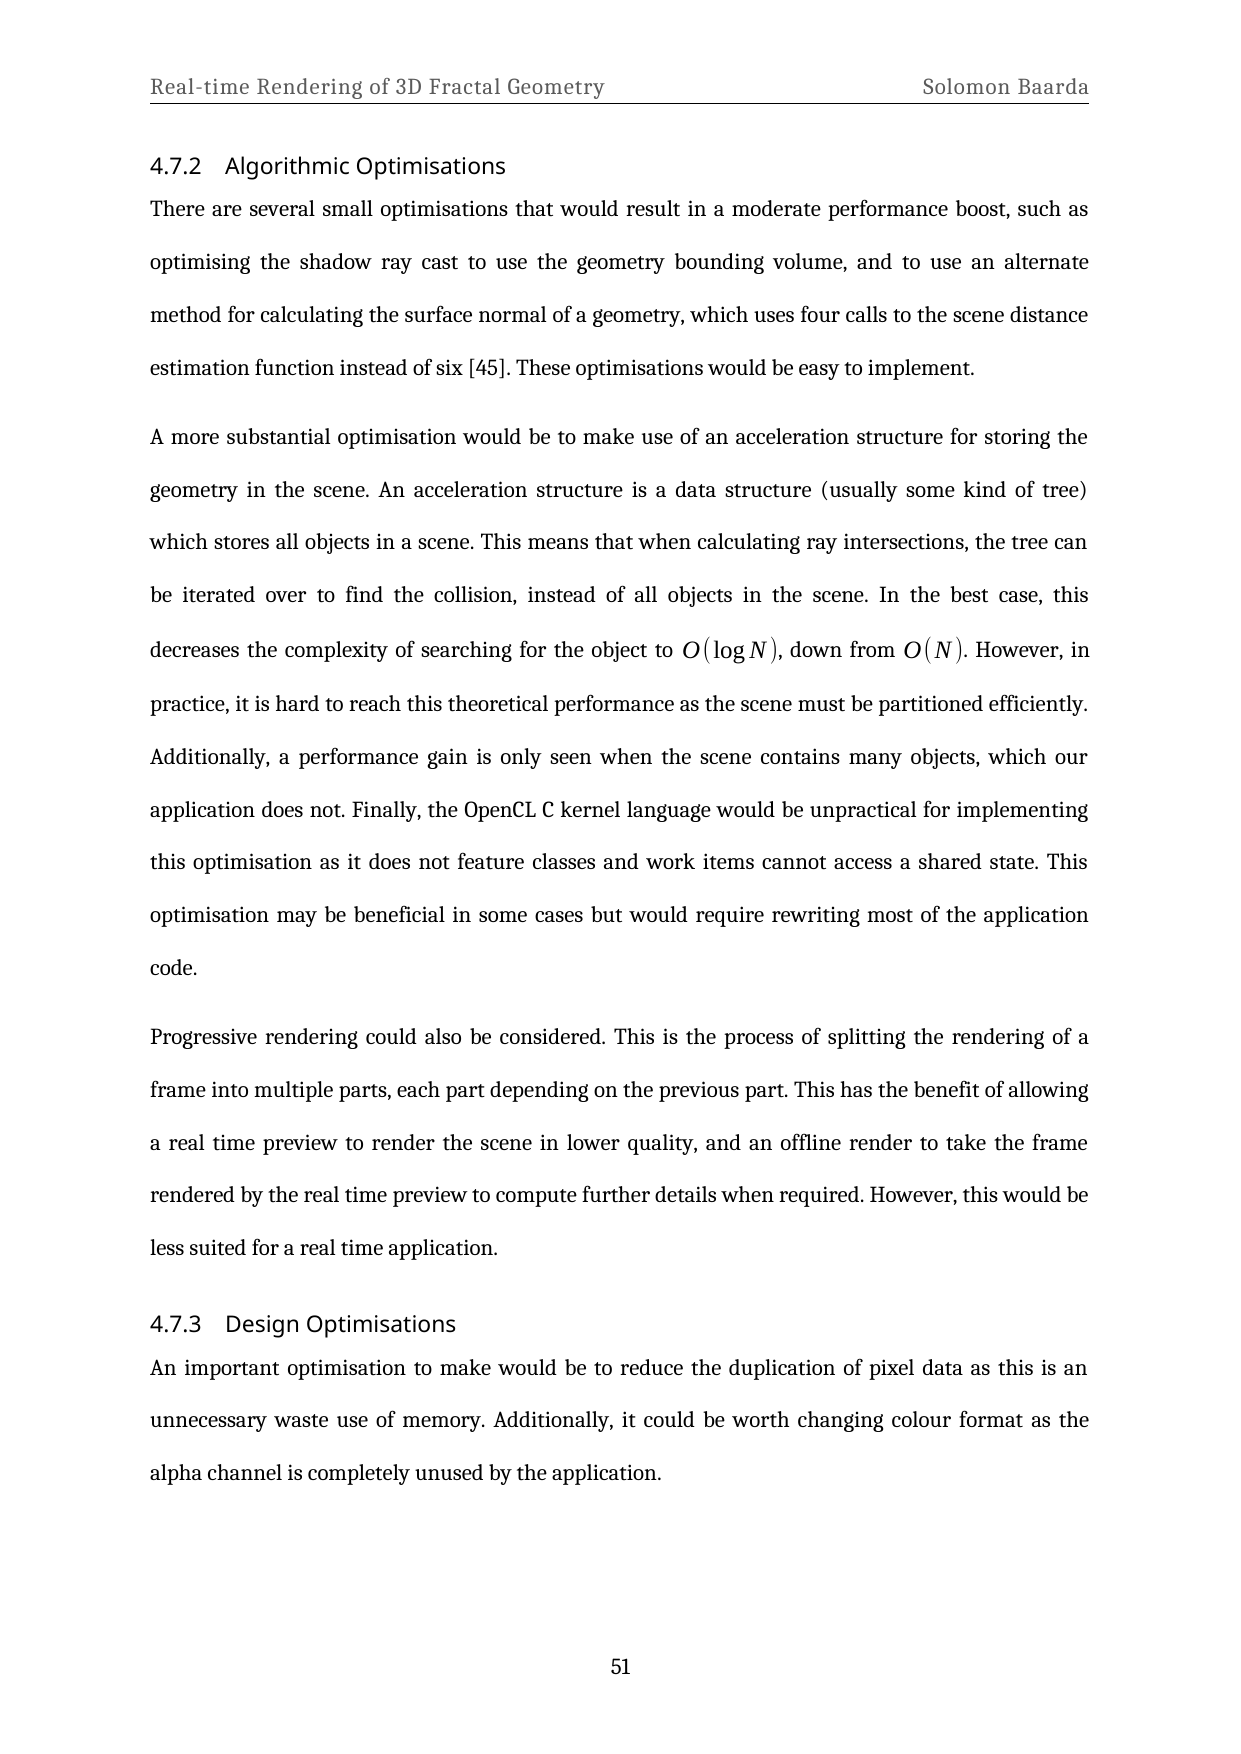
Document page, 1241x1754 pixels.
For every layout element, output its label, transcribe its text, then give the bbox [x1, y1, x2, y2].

subtitle Algorithmic Optimisations [150, 150, 1090, 181]
text There are several small optimisations that would result in a moderate performance boost, such as optimising the shadow ray cast to use the geometry bounding volume, and to use an alternate method for calculating the surface normal of a geometry, which uses four calls to the scene distance estimation function instead of six . These optimisations would be easy to implement. [150, 196, 1090, 381]
text A more substantial optimisation would be to make use of an acceleration structure for storing the geometry in the scene. An acceleration structure is a data structure (usually some kind of tree) which stores all objects in a scene. This means that when calculating ray intersections, the tree can be iterated over to find the collision, instead of all objects in the scene. In the best case, this decreases the complexity of searching for the object to , down from . However, in practice, it is hard to reach this theoretical performance as the scene must be partitioned efficiently. Additionally, a performance gain is only seen when the scene contains many objects, which our application does not. Finally, the OpenCL C kernel language would be unpractical for implementing this optimisation as it does not feature classes and work items cannot access a shared state. This optimisation may be beneficial in some cases but would require rewriting most of the application code. [150, 424, 1090, 981]
text Progressive rendering could also be considered. This is the process of splitting the rendering of a frame into multiple parts, each part depending on the previous part. This has the benefit of allowing a real time preview to render the scene in lower quality, and an offline render to take the frame rendered by the real time preview to compute further details when required. However, this would be less suited for a real time application. [150, 1024, 1090, 1261]
subtitle Design Optimisations [150, 1308, 1090, 1339]
text An important optimisation to make would be to reduce the duplication of pixel data as this is an unnecessary waste use of memory. Additionally, it could be worth changing colour format as the alpha channel is completely unused by the application. [150, 1354, 1090, 1486]
